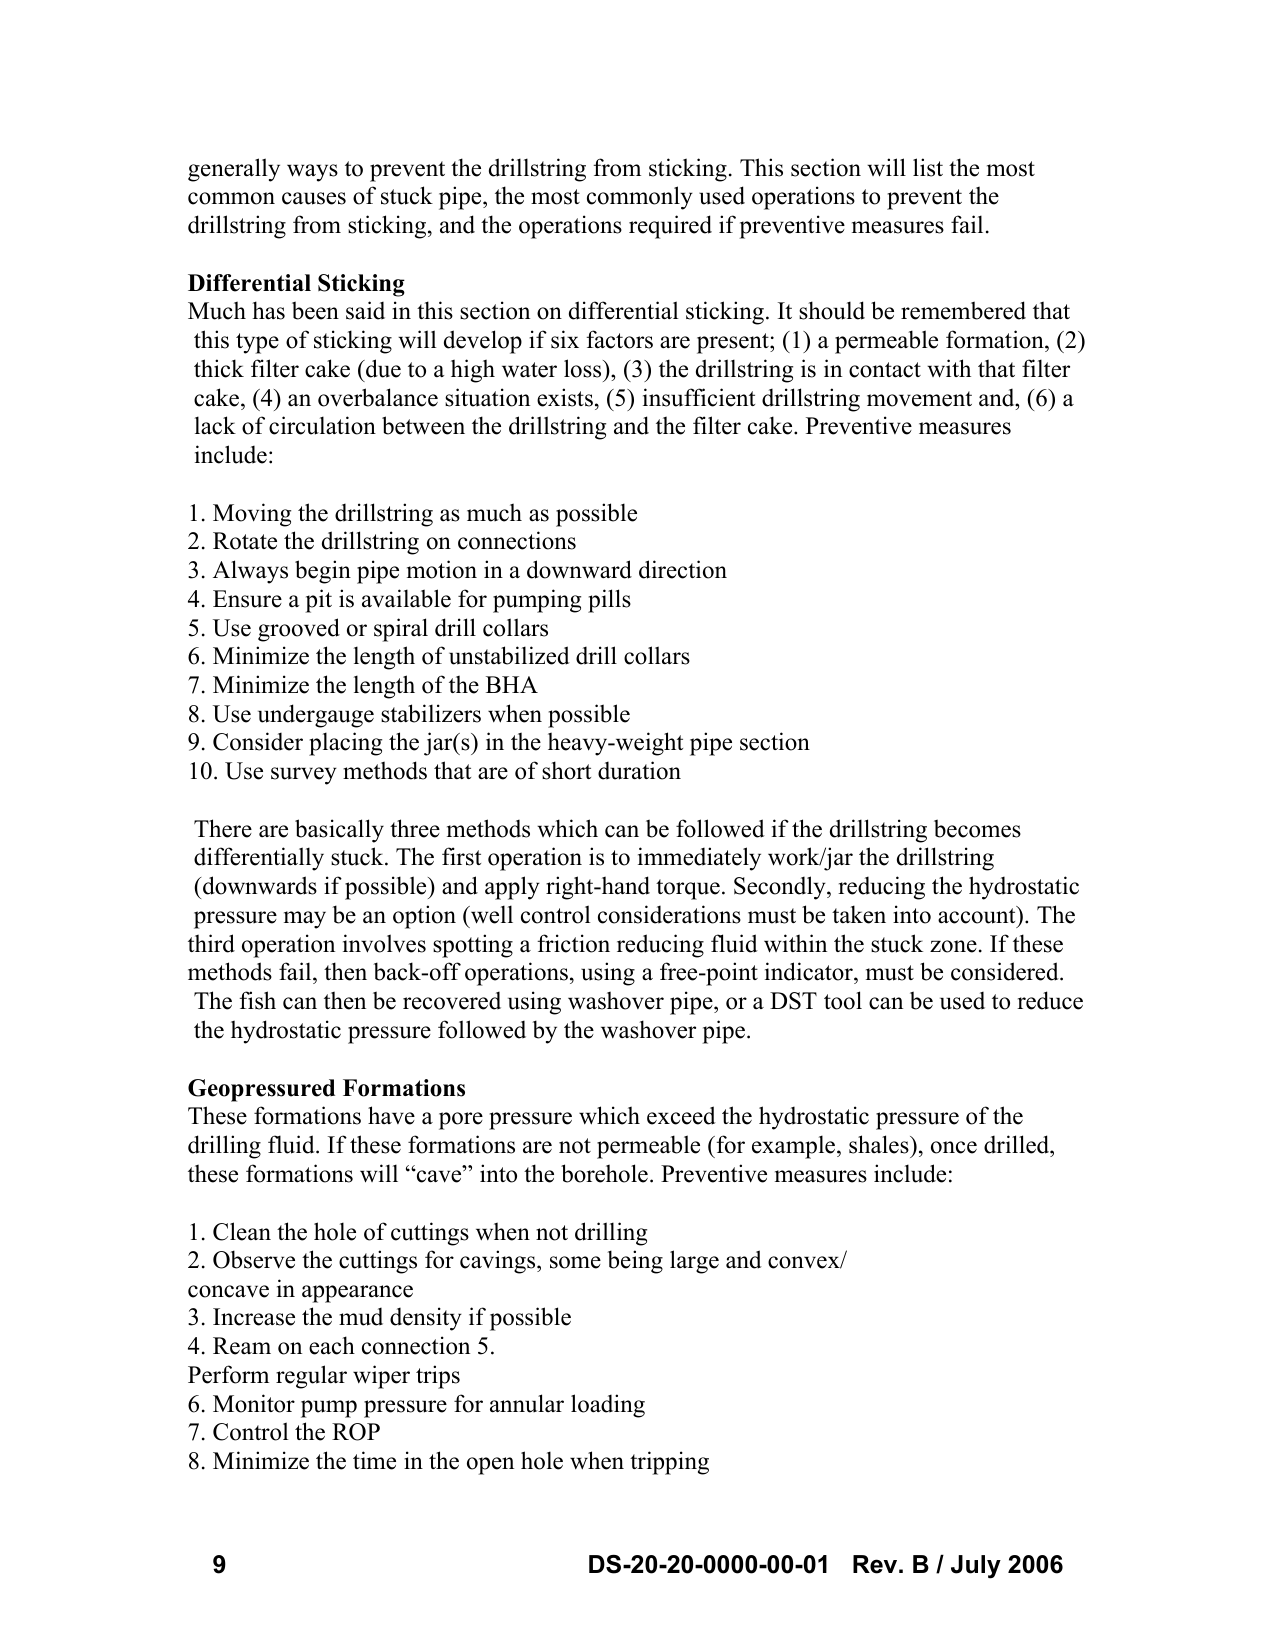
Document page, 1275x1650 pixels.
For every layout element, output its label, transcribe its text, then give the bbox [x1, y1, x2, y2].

text These formations have a pore pressure which exceed the hydrostatic pressure of the drilling fluid. If these formations are not permeable (for example, shales), once drilled, these formations will “cave” into the borehole. Preventive measures include: [187, 1102, 1264, 1188]
text 5. Use grooved or spiral drill collars [187, 613, 1264, 642]
text 3. Always begin pipe motion in a downward direction [187, 556, 1264, 584]
text 7. Control the ROP [187, 1418, 1264, 1447]
text 6. Minimize the length of unstabilized drill collars [187, 642, 1264, 671]
text 4. Ream on each connection 5. Perform regular wiper trips [187, 1332, 576, 1389]
text 1. Clean the hole of cuttings when not drilling [187, 1217, 1264, 1246]
text 9 DS-20-20-0000-00-01 Rev. B / July 2006 [212, 1550, 1264, 1579]
text 6. Monitor pump pressure for annular loading [187, 1389, 1264, 1418]
text 10. Use survey methods that are of short duration [187, 757, 1264, 785]
text 2. Rotate the drillstring on connections [187, 527, 1264, 556]
text Differential Sticking [187, 268, 1264, 297]
text Geopressured Formations [187, 1073, 1264, 1102]
text 4. Ensure a pit is available for pumping pills [187, 584, 1264, 613]
text 2. Observe the cuttings for cavings, some being large and convex/ concave in appearance [187, 1246, 1264, 1303]
text Much has been said in this section on differential sticking. It should be remembered that this type of sticking will develop if six factors are present; (1) a permeable formation, (2) thick filter cake (due to a high water loss), (3) the drillstring is in contact with that filter cake, (4) an overbalance situation exists, (5) insufficient drillstring movement and, (6) a lack of circulation between the drillstring and the filter cake. Preventive measures include: [187, 297, 1264, 469]
text 8. Minimize the time in the open hole when tripping [187, 1447, 1264, 1475]
text 8. Use undergauge stabilizers when possible [187, 699, 1264, 728]
text 9. Consider placing the jar(s) in the heavy-weight pipe section [187, 728, 1264, 757]
text 7. Minimize the length of the BHA [187, 671, 1264, 699]
text 1. Moving the drillstring as much as possible [187, 498, 1264, 527]
text 3. Increase the mud density if possible [187, 1303, 576, 1332]
text There are basically three methods which can be followed if the drillstring becomes differentially stuck. The first operation is to immediately work/jar the drillstring (downwards if possible) and apply right-hand torque. Secondly, reducing the hydrostatic pressure may be an option (well control considerations must be taken into account). The third operation involves spotting a friction reducing fluid within the stuck zone. If these methods fail, then back-off operations, using a free-point indicator, must be considered. The fish can then be recovered using washover pipe, or a DST tool can be used to reduce the hydrostatic pressure followed by the washover pipe. [187, 814, 1264, 1044]
text generally ways to prevent the drillstring from sticking. This section will list the most common causes of stuck pipe, the most commonly used operations to prevent the drillstring from sticking, and the operations required if preventive measures fail. [187, 153, 1264, 239]
